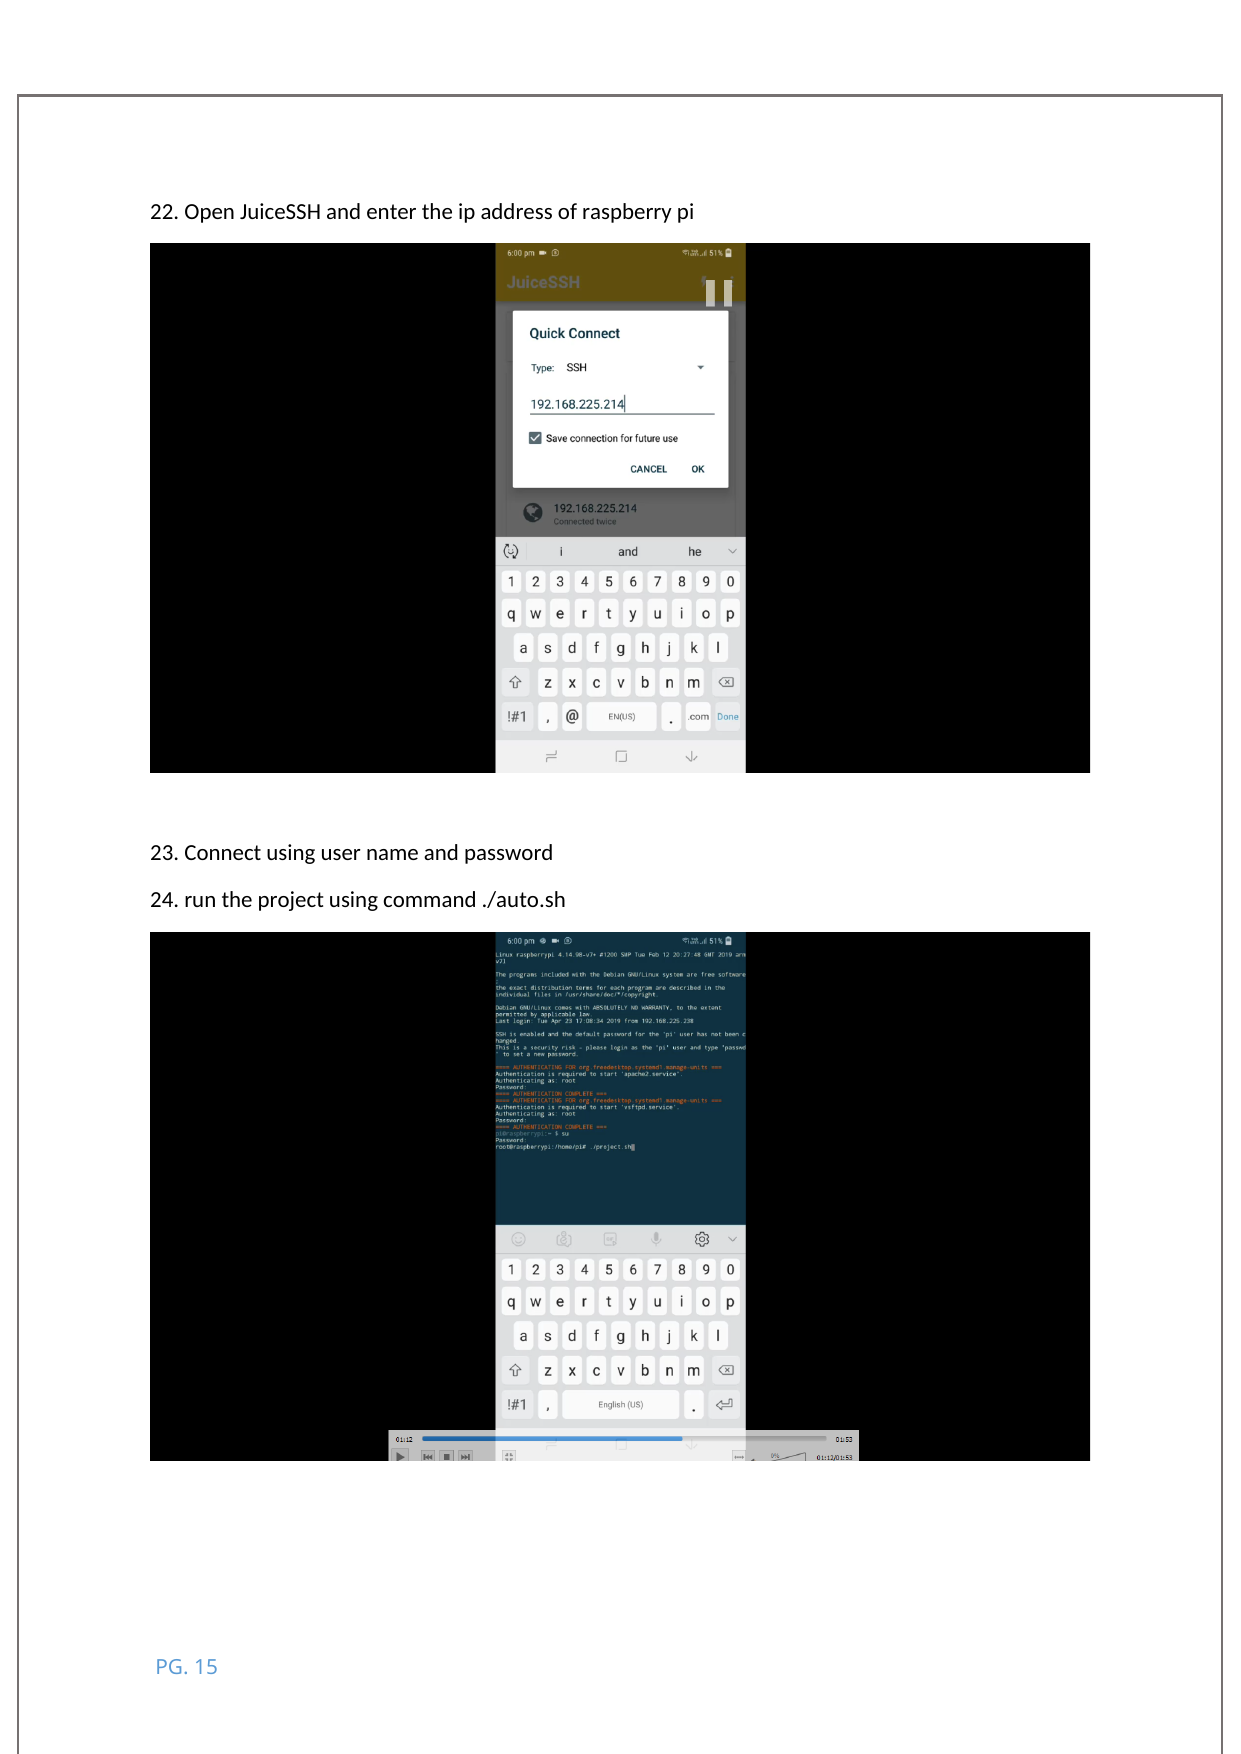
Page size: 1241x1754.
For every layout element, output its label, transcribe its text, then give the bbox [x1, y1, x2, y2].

picture [150, 243, 1091, 773]
text 22. Open JuiceSSH and enter the ip address of raspberry pi [150, 197, 1090, 225]
text 23. Connect using user name and password [150, 838, 1090, 866]
picture [150, 932, 1091, 1461]
text 24. run the project using command ./auto.sh [150, 885, 1090, 913]
